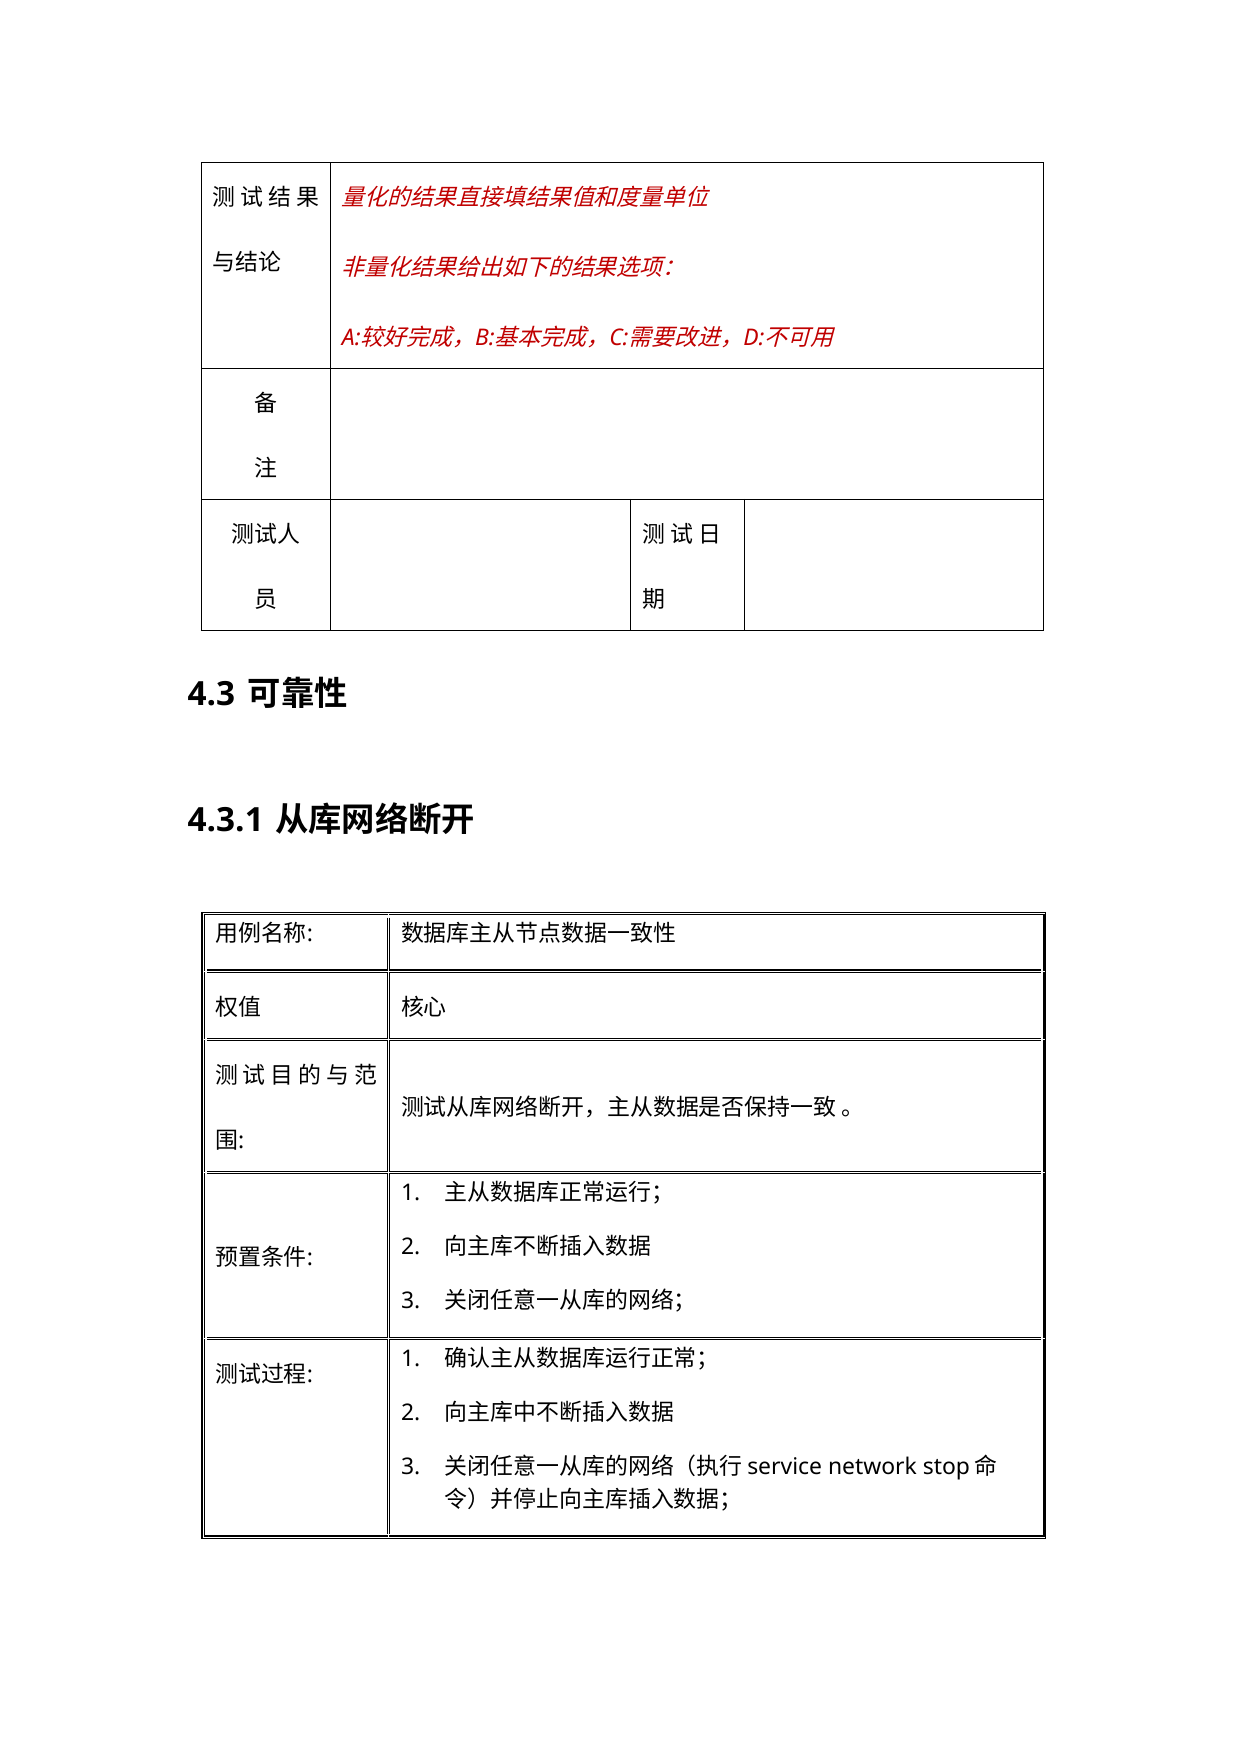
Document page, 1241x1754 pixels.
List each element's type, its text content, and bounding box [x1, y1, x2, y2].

table_cell 测试人员 [202, 500, 330, 630]
table_cell 备 注 [202, 369, 330, 499]
table_cell [745, 500, 1043, 630]
table_cell 测试从库网络断开，主从数据是否保持一致 。 [390, 1038, 1044, 1171]
table_cell 核心 [390, 969, 1044, 1037]
table_cell [331, 500, 630, 630]
table_cell 测试日期 [631, 500, 744, 630]
table_cell [331, 369, 1043, 499]
table_cell 预置条件: [203, 1171, 389, 1336]
table_cell 主从数据库正常运行； 向主库不断插入数据 关闭任意一从库的网络； [389, 1171, 1044, 1336]
table_cell 量化的结果直接填结果值和度量单位 非量化结果给出如下的结果选项： A:较好完成，B:基本完成，C:需要改进，D:不可用 [331, 163, 1043, 368]
table_header 数据库主从节点数据一致性 [389, 915, 1043, 969]
subtitle 可靠性 [187, 658, 1053, 723]
table_cell 测试目的与范围: [205, 1038, 387, 1171]
subtitle 从库网络断开 [187, 784, 1053, 849]
table_header 用例名称: [205, 915, 389, 969]
table_cell 测试过程: [205, 1336, 389, 1535]
table_cell 测试结果与结论 [202, 163, 330, 368]
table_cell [389, 1336, 1044, 1535]
table_cell 权值 [205, 969, 387, 1037]
